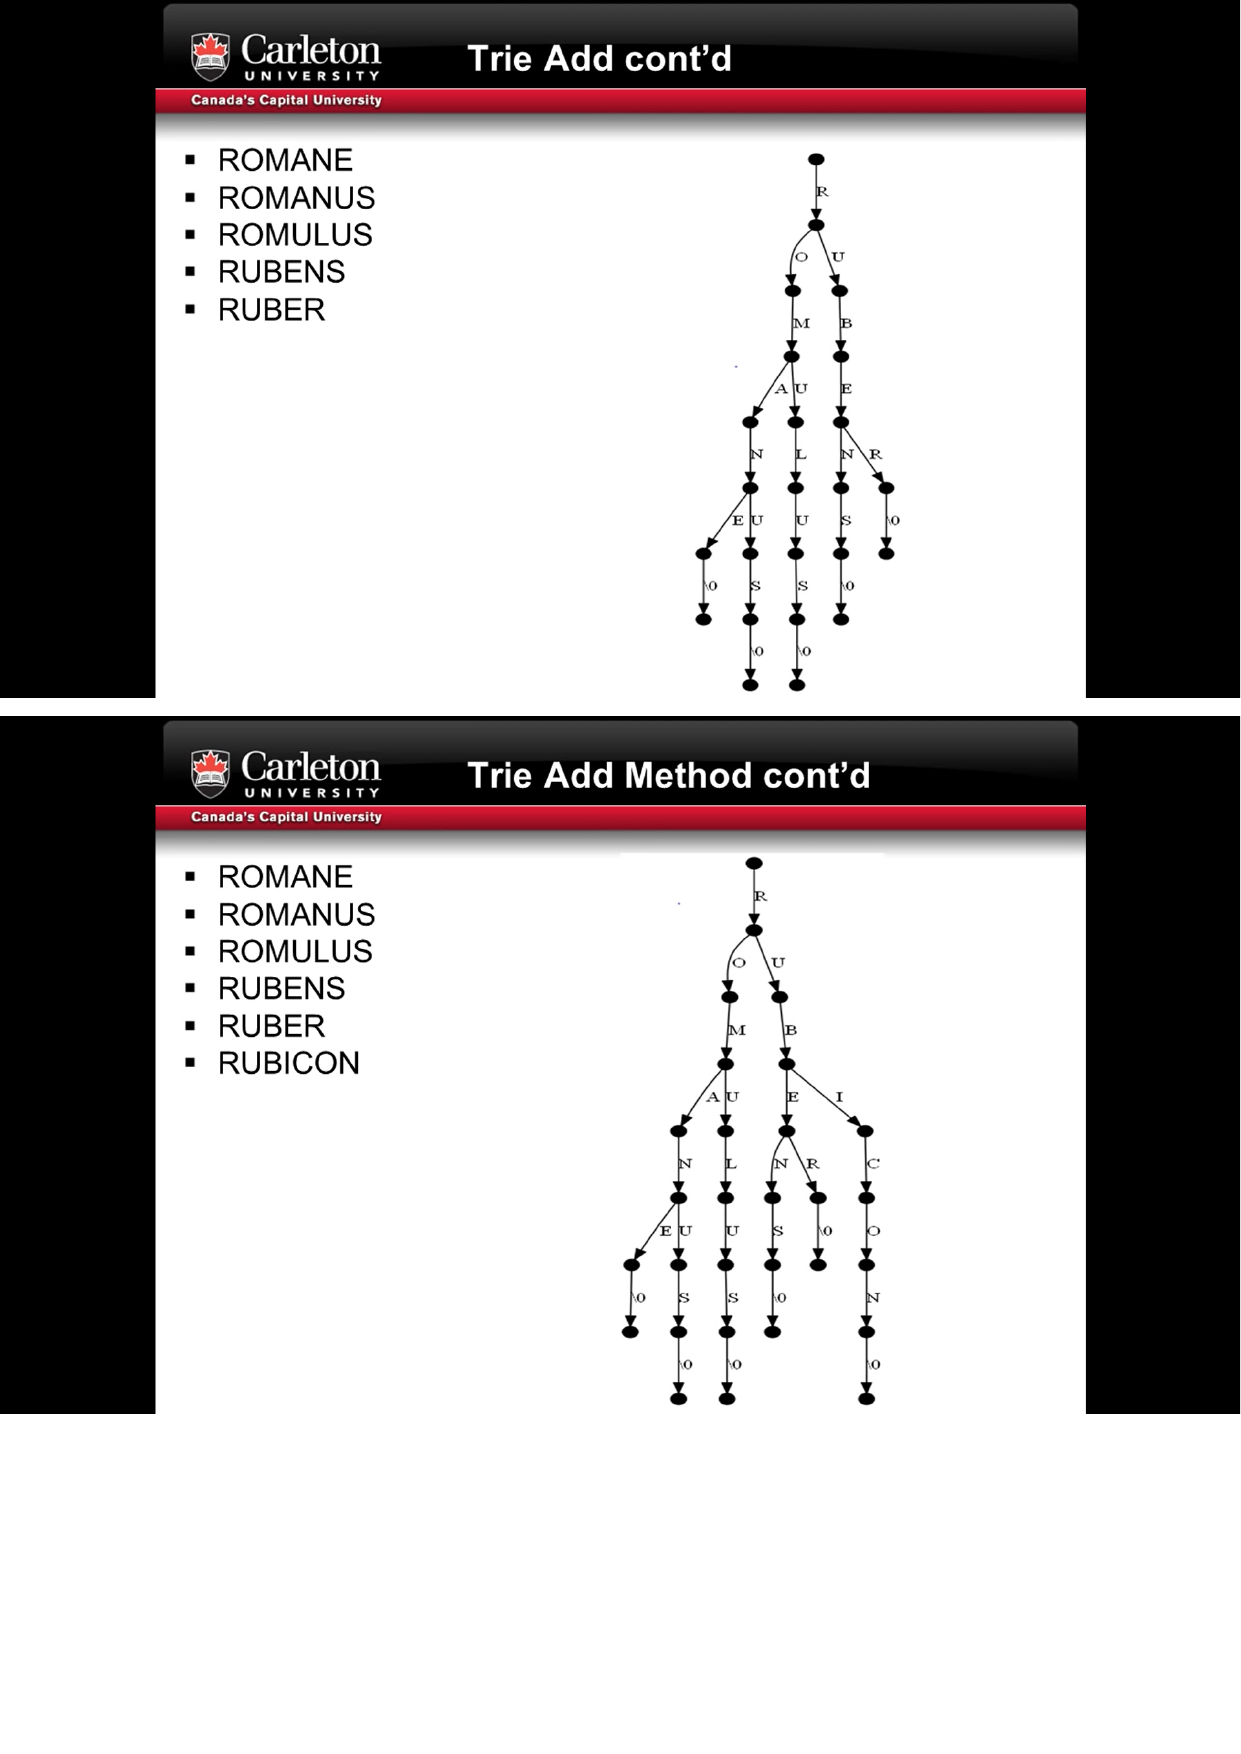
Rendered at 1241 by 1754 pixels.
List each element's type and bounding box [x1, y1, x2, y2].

picture [0, 716, 1241, 1414]
picture [0, 0, 1241, 698]
